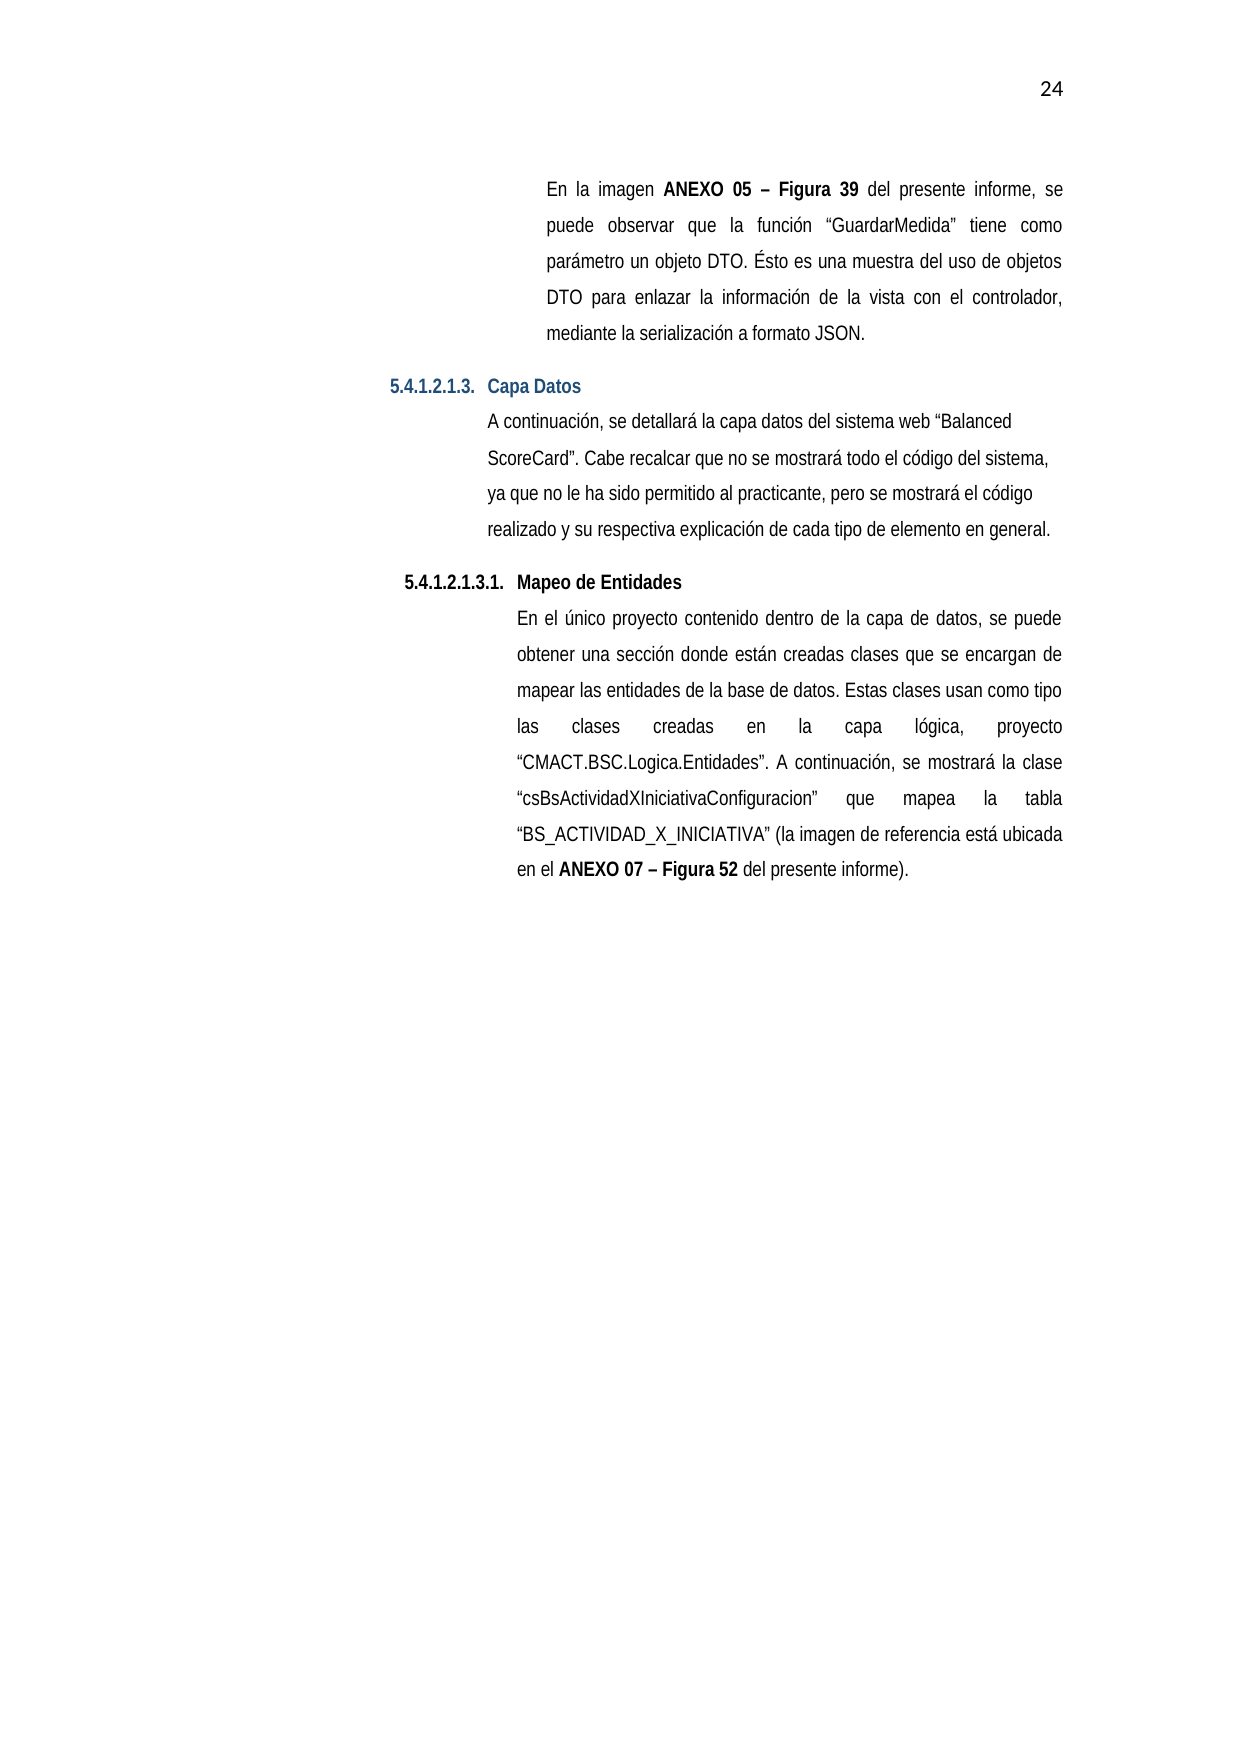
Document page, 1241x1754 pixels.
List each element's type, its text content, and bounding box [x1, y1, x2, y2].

list A continuación, se detallará la capa datos del sistema web “Balanced ScoreCard”. Cabe recalcar que no se mostrará todo el código del sistema, ya que no le ha sido permitido al practicante, pero se mostrará el código realizado y su respectiva explicación de cada tipo de elemento en general. [487, 409, 1063, 541]
text En la imagen ANEXO 05 – Figura 39 del presente informe, se puede observar que la función “GuardarMedida” tiene como parámetro un objeto DTO. Ésto es una muestra del uso de objetos DTO para enlazar la información de la vista con el controlador, mediante la serialización a formato JSON. [546, 177, 1063, 345]
list Capa Datos [390, 373, 1063, 397]
list Mapeo de Entidades [404, 570, 1063, 594]
list En el único proyecto contenido dentro de la capa de datos, se puede obtener una sección donde están creadas clases que se encargan de mapear las entidades de la base de datos. Estas clases usan como tipo las clases creadas en la capa lógica, proyecto “CMACT.BSC.Logica.Entidades”. A continuación, se mostrará la clase “csBsActividadXIniciativaConfiguracion” que mapea la tabla “BS_ACTIVIDAD_X_INICIATIVA” (la imagen de referencia está ubicada en el ANEXO 07 – Figura 52 del presente informe). [517, 606, 1063, 881]
